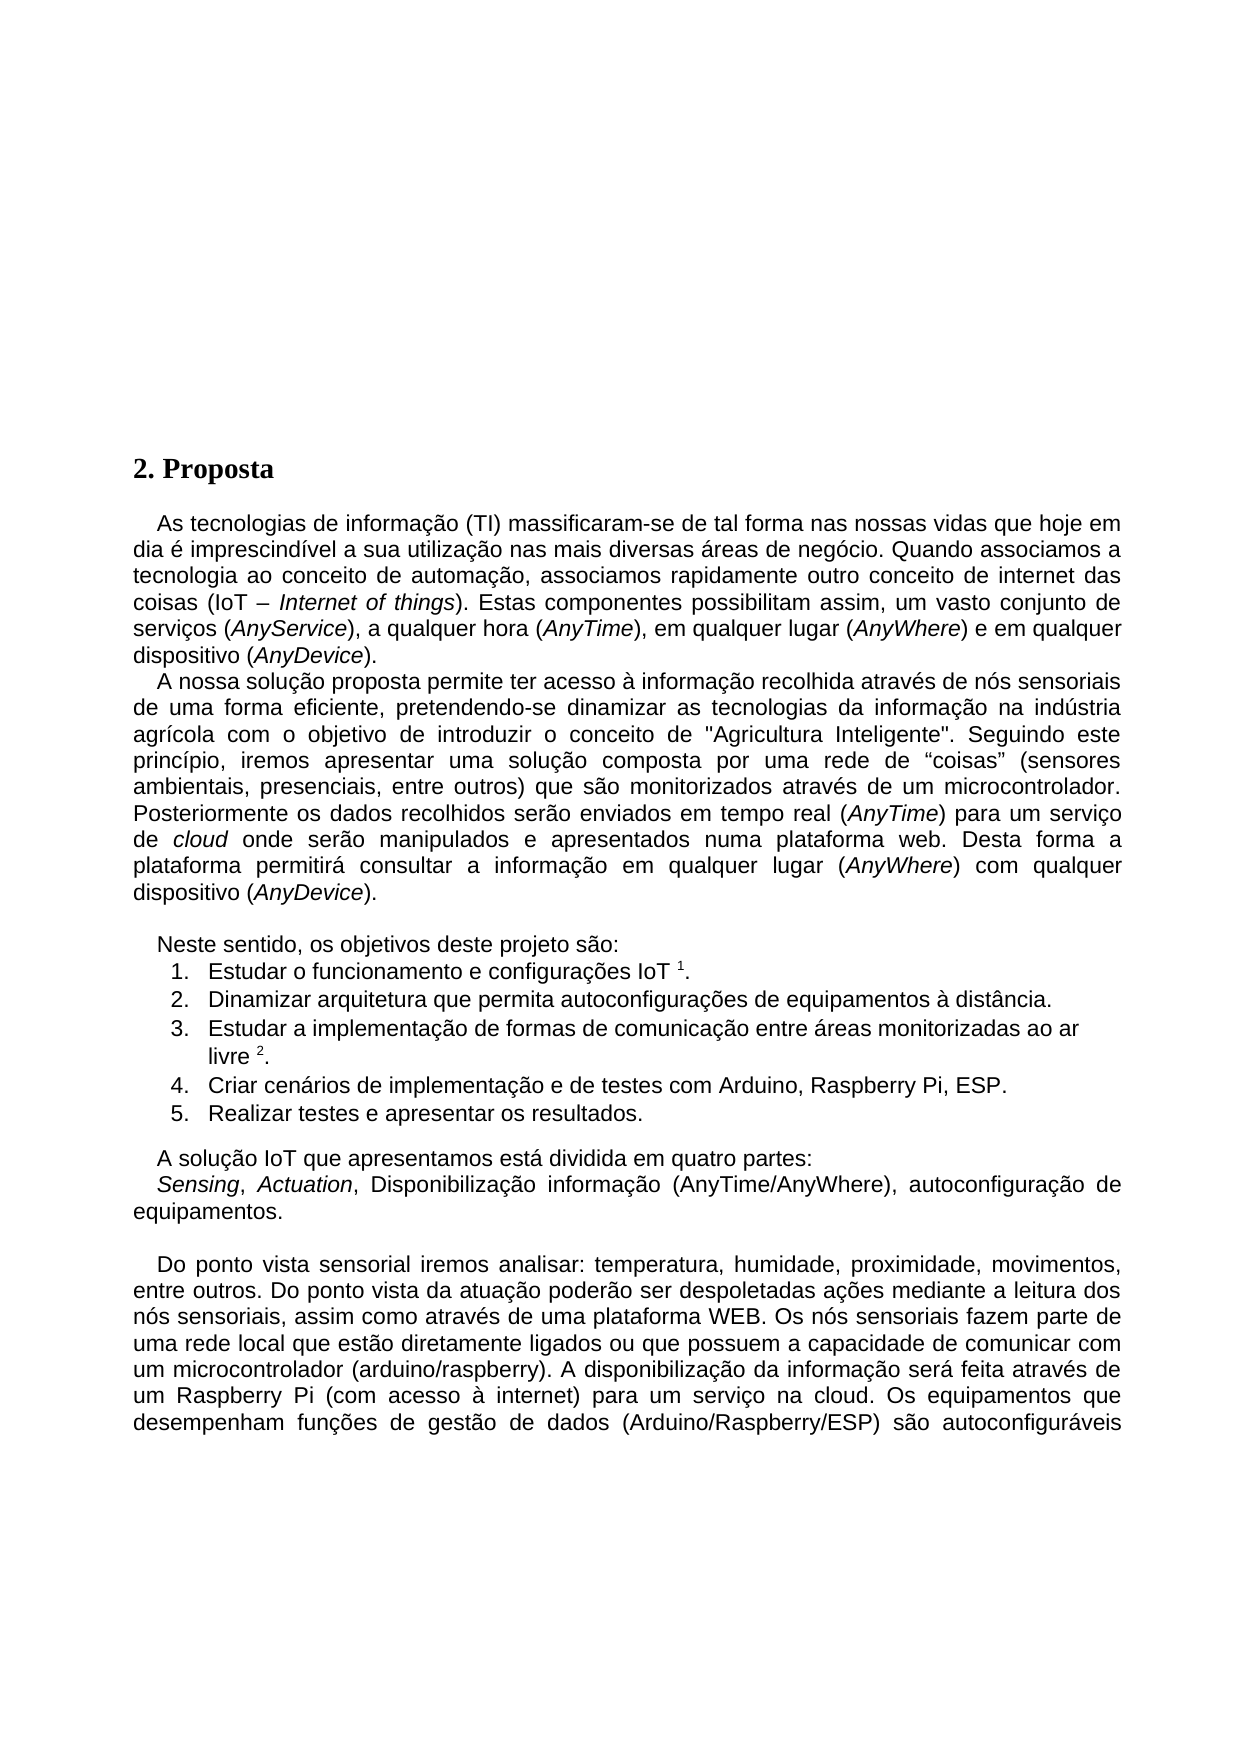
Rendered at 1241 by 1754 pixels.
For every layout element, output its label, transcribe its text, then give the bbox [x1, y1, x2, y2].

text Neste sentido, os objetivos deste projeto são: [133, 931, 1122, 958]
list Estudar o funcionamento e configurações IoT 1. [170, 958, 1122, 984]
subtitle Proposta [133, 451, 1122, 485]
list Realizar testes e apresentar os resultados. [170, 1100, 1122, 1126]
text A solução IoT que apresentamos está dividida em quatro partes: [133, 1145, 1122, 1171]
list Criar cenários de implementação e de testes com Arduino, Raspberry Pi, ESP. [170, 1072, 1122, 1098]
text A nossa solução proposta permite ter acesso à informação recolhida através de nós sensoriais de uma forma eficiente, pretendendo-se dinamizar as tecnologias da informação na indústria agrícola com o objetivo de introduzir o conceito de "Agricultura Inteligente". Seguindo este princípio, iremos apresentar uma solução composta por uma rede de “coisas” (sensores ambientais, presenciais, entre outros) que são monitorizados através de um microcontrolador. Posteriormente os dados recolhidos serão enviados em tempo real (AnyTime) para um serviço de cloud onde serão manipulados e apresentados numa plataforma web. Desta forma a plataforma permitirá consultar a informação em qualquer lugar (AnyWhere) com qualquer dispositivo (AnyDevice). [133, 668, 1122, 905]
text As tecnologias de informação (TI) massificaram-se de tal forma nas nossas vidas que hoje em dia é imprescindível a sua utilização nas mais diversas áreas de negócio. Quando associamos a tecnologia ao conceito de automação, associamos rapidamente outro conceito de internet das coisas (IoT – Internet of things). Estas componentes possibilitam assim, um vasto conjunto de serviços (AnyService), a qualquer hora (AnyTime), em qualquer lugar (AnyWhere) e em qualquer dispositivo (AnyDevice). [133, 510, 1122, 668]
list Dinamizar arquitetura que permita autoconfigurações de equipamentos à distância. [170, 986, 1122, 1013]
list Estudar a implementação de formas de comunicação entre áreas monitorizadas ao ar livre 2. [170, 1015, 1122, 1069]
text Sensing, Actuation, Disponibilização informação (AnyTime/AnyWhere), autoconfiguração de equipamentos. [133, 1171, 1122, 1224]
